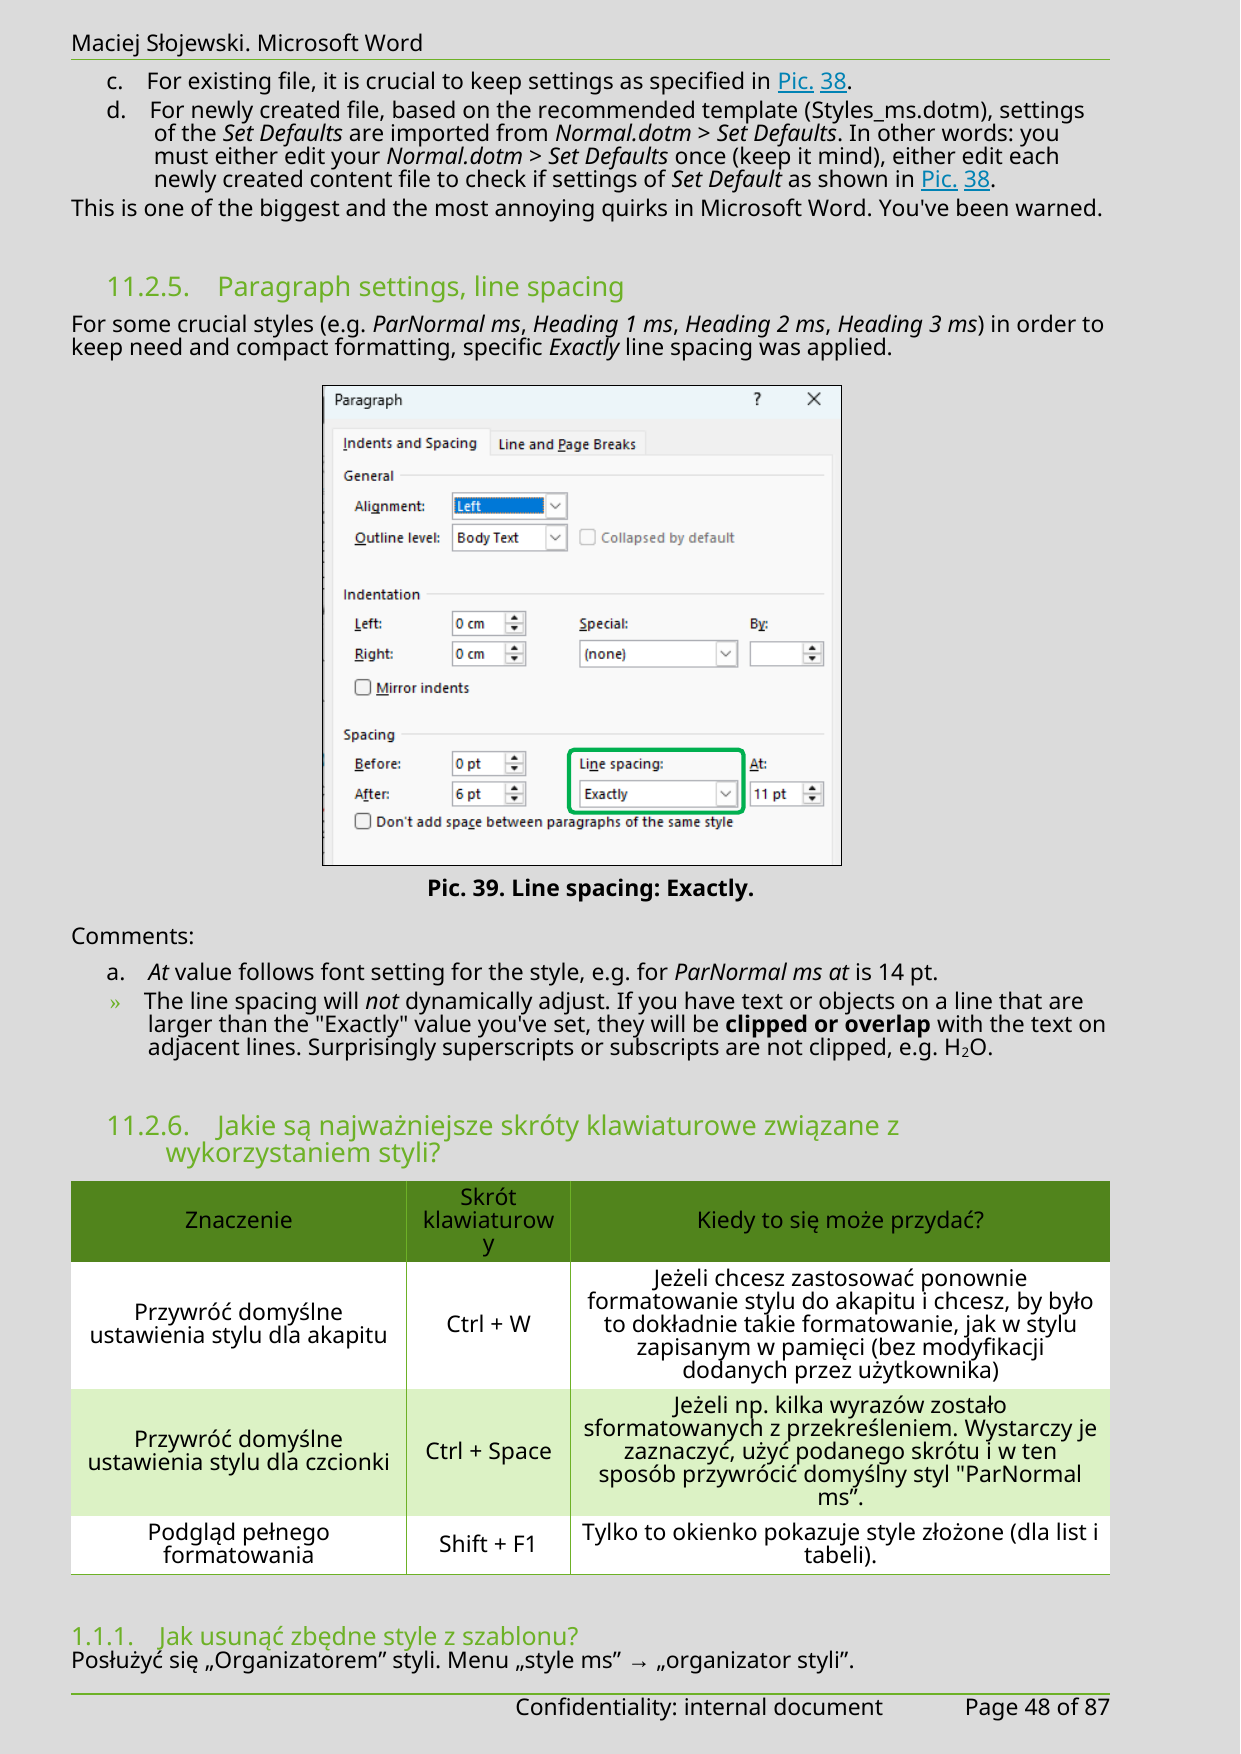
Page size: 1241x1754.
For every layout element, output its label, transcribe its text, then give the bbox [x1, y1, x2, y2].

table_cell Podgląd pełnego formatowania [71, 1516, 406, 1574]
list For newly created file, based on the recommended template (Styles_ms.dotm), settings of the Set Defaults are imported from Normal.dotm > Set Defaults. In other words: you must either edit your Normal.dotm > Set Defaults once (keep it mind), either edit each newly created content file to check if settings of Set Default as shown in Pic. 38. [106, 100, 1110, 192]
table_cell Ctrl + Space [407, 1389, 570, 1516]
table_cell Jeżeli np. kilka wyrazów zostało sformatowanych z przekreśleniem. Wystarczy je zaznaczyć, użyć podanego skrótu i w ten sposób przywrócić domyślny styl "ParNormal ms”. [571, 1389, 1110, 1516]
picture [323, 386, 841, 865]
list For existing file, it is crucial to keep settings as specified in Pic. 38. [106, 71, 1110, 94]
table_cell Tylko to okienko pokazuje style złożone (dla list i tabeli). [571, 1516, 1110, 1574]
list The line spacing will not dynamically adjust. If you have text or objects on a line that are larger than the "Exactly" value you've set, they will be clipped or overlap with the text on adjacent lines. Surprisingly superscripts or subscripts are not clipped, e.g. H2O. [109, 991, 1110, 1060]
text Comments: [71, 926, 1110, 949]
subtitle Jakie są najważniejsze skróty klawiaturowe związane z wykorzystaniem styli? [106, 1114, 1110, 1168]
table_cell Jeżeli chcesz zastosować ponownie formatowanie stylu do akapitu i chcesz, by było to dokładnie takie formatowanie, jak w stylu zapisanym w pamięci (bez modyfikacji dodanych przez użytkownika) [571, 1262, 1110, 1389]
table_header Kiedy to się może przydać? [571, 1181, 1110, 1262]
table_header Skrót klawiaturowy [407, 1181, 570, 1262]
table_header Znaczenie [71, 1181, 406, 1262]
list At value follows font setting for the style, e.g. for ParNormal ms at is 14 pt. [106, 962, 1110, 985]
table_cell Shift + F1 [407, 1516, 570, 1574]
table_cell Przywróć domyślne ustawienia stylu dla czcionki [71, 1389, 406, 1516]
subtitle Paragraph settings, line spacing [106, 275, 1110, 302]
text Posłużyć się „Organizatorem” styli. Menu „style ms” → „organizator styli”. [71, 1650, 1110, 1673]
text Pic. 39. Line spacing: Exactly. [source: herein] [71, 878, 1110, 901]
table_cell Ctrl + W [407, 1262, 570, 1389]
table_cell Przywróć domyślne ustawienia stylu dla akapitu [71, 1262, 406, 1389]
text For some crucial styles (e.g. ParNormal ms, Heading 1 ms, Heading 2 ms, Heading 3 ms) in order to keep need and compact formatting, specific Exactly line spacing was applied. [71, 314, 1110, 360]
text This is one of the biggest and the most annoying quirks in Microsoft Word. You've been warned. [71, 198, 1110, 221]
subtitle Jak usunąć zbędne style z szablonu? [71, 1625, 1110, 1650]
